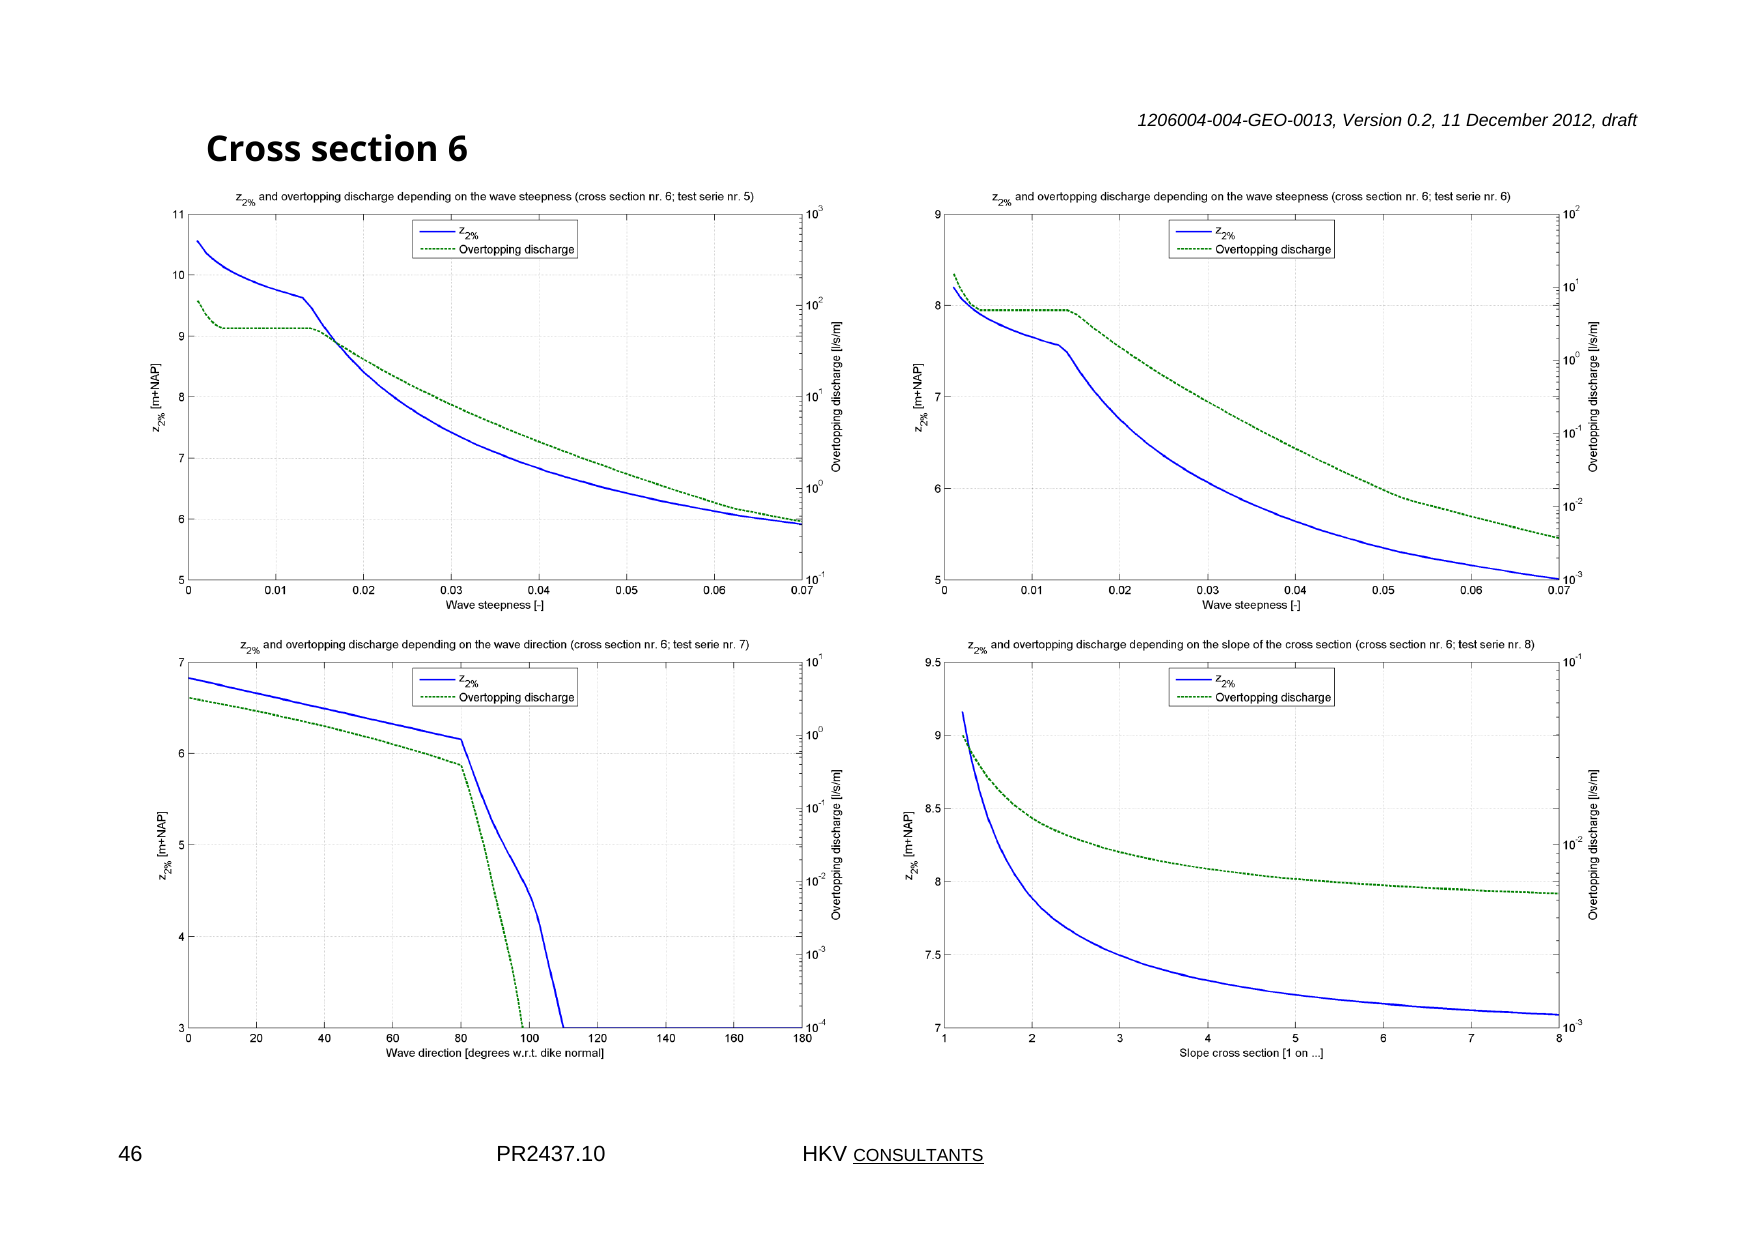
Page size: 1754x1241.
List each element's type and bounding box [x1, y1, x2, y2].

picture [120, 180, 1634, 1077]
